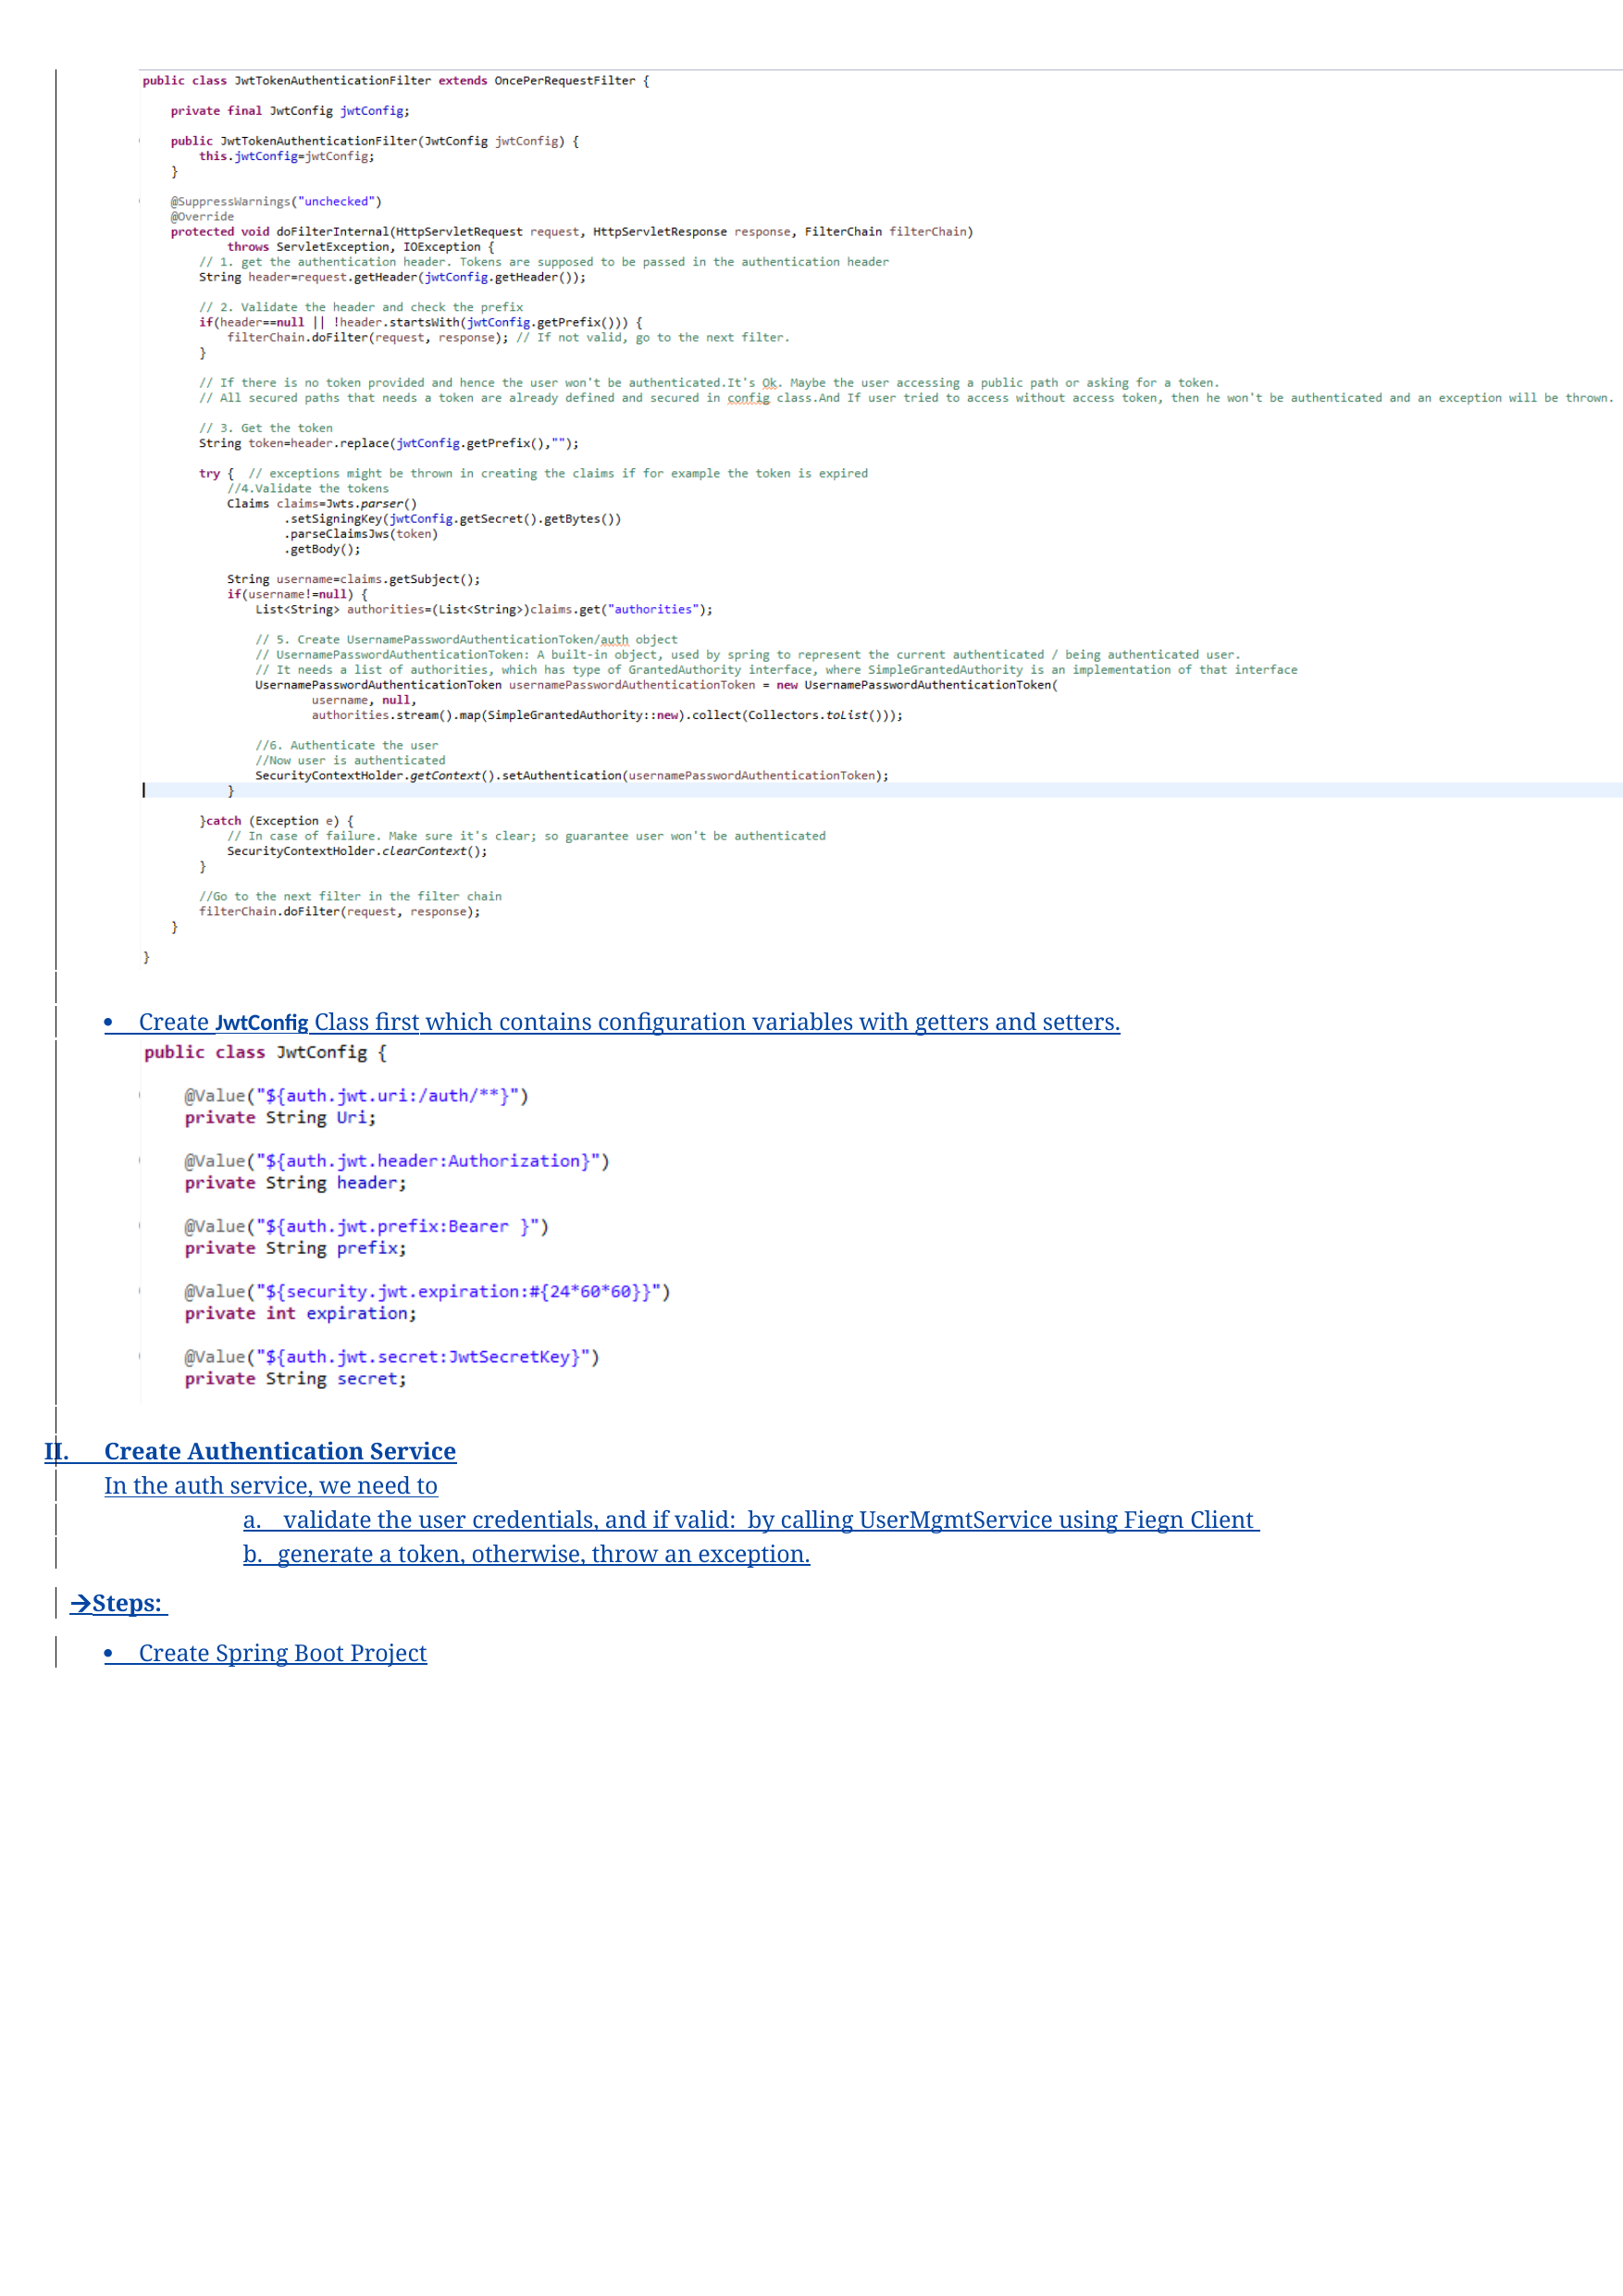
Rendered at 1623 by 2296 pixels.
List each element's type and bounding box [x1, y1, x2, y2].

picture [139, 69, 1623, 970]
picture [139, 1039, 730, 1405]
